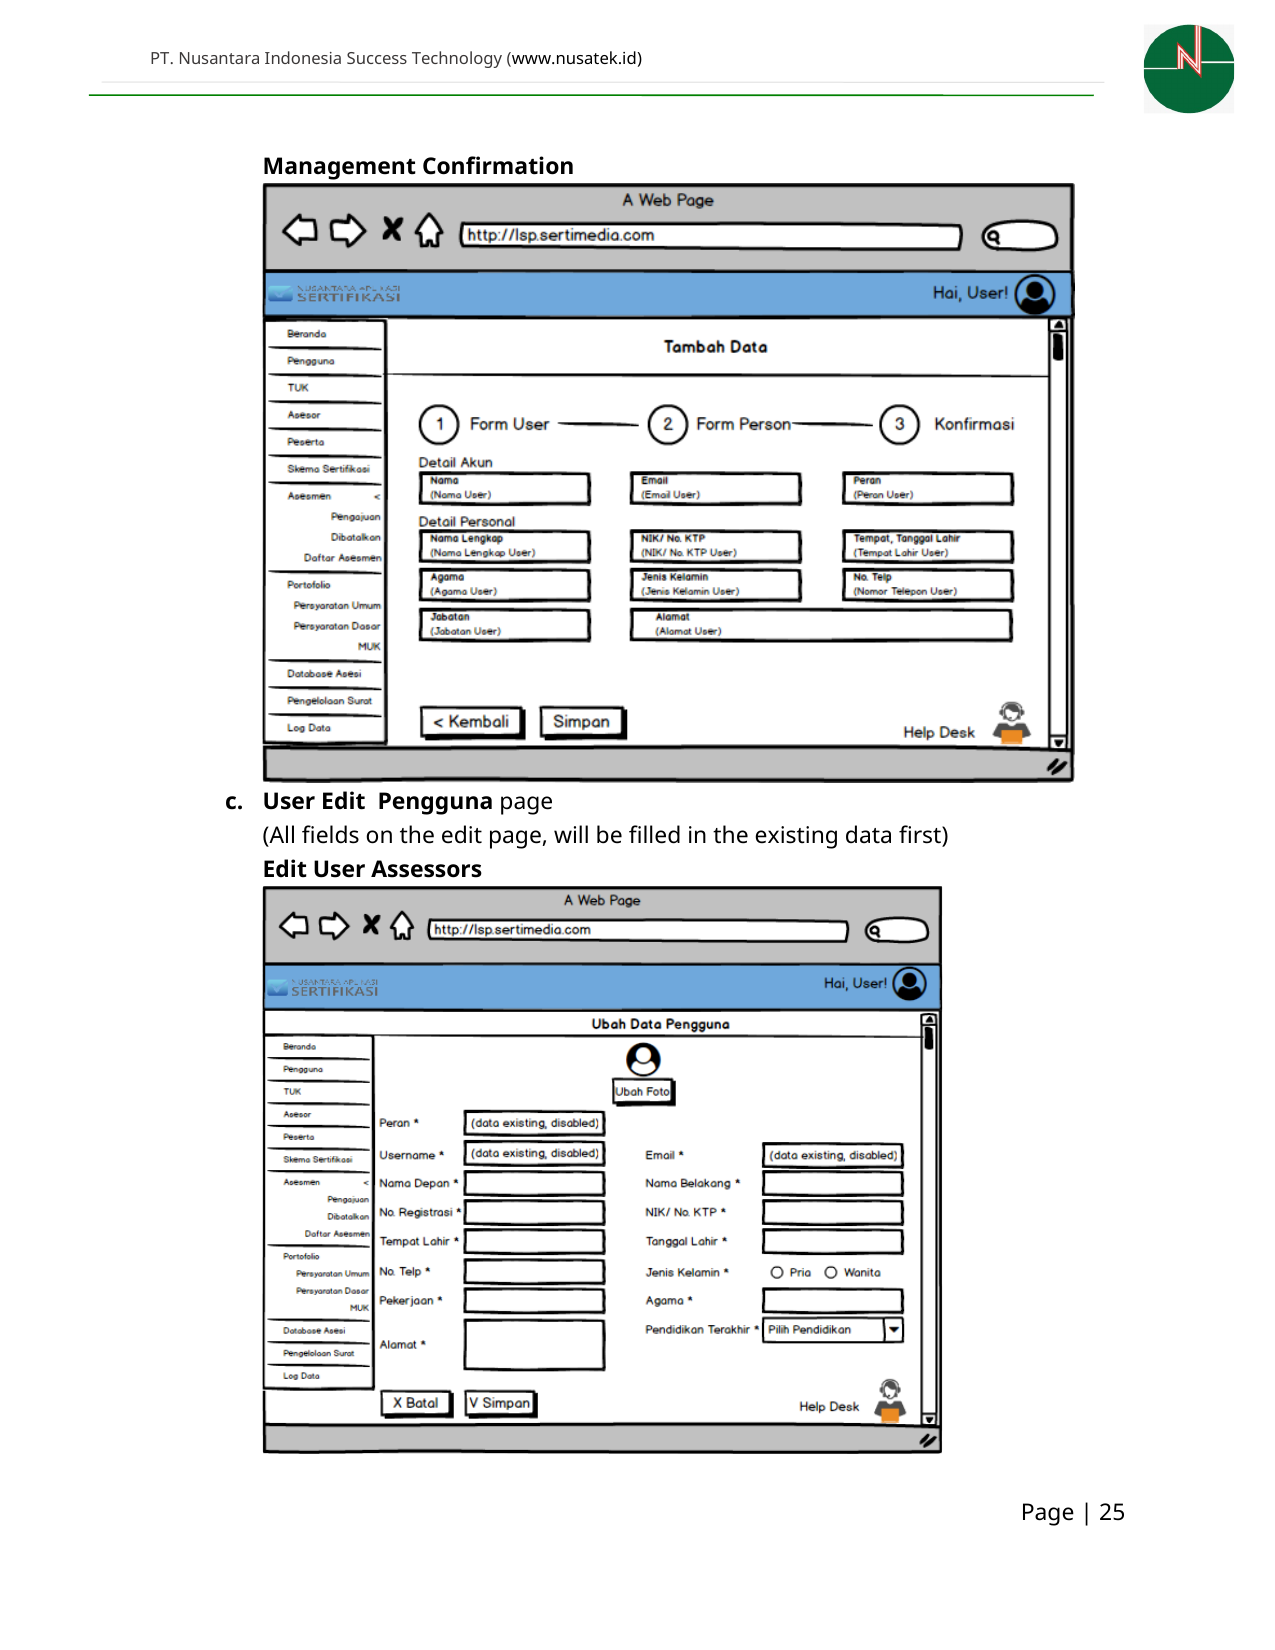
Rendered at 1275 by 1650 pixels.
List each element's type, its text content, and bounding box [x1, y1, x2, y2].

picture [262, 183, 1075, 783]
picture [262, 886, 943, 1454]
picture [1143, 23, 1235, 114]
list User Edit Pengguna page [225, 785, 1125, 816]
list (All fields on the edit page, will be filled in the existing data first) [262, 819, 1125, 850]
list Management Confirmation [262, 150, 1125, 181]
list Edit User Assessors [262, 853, 1125, 884]
